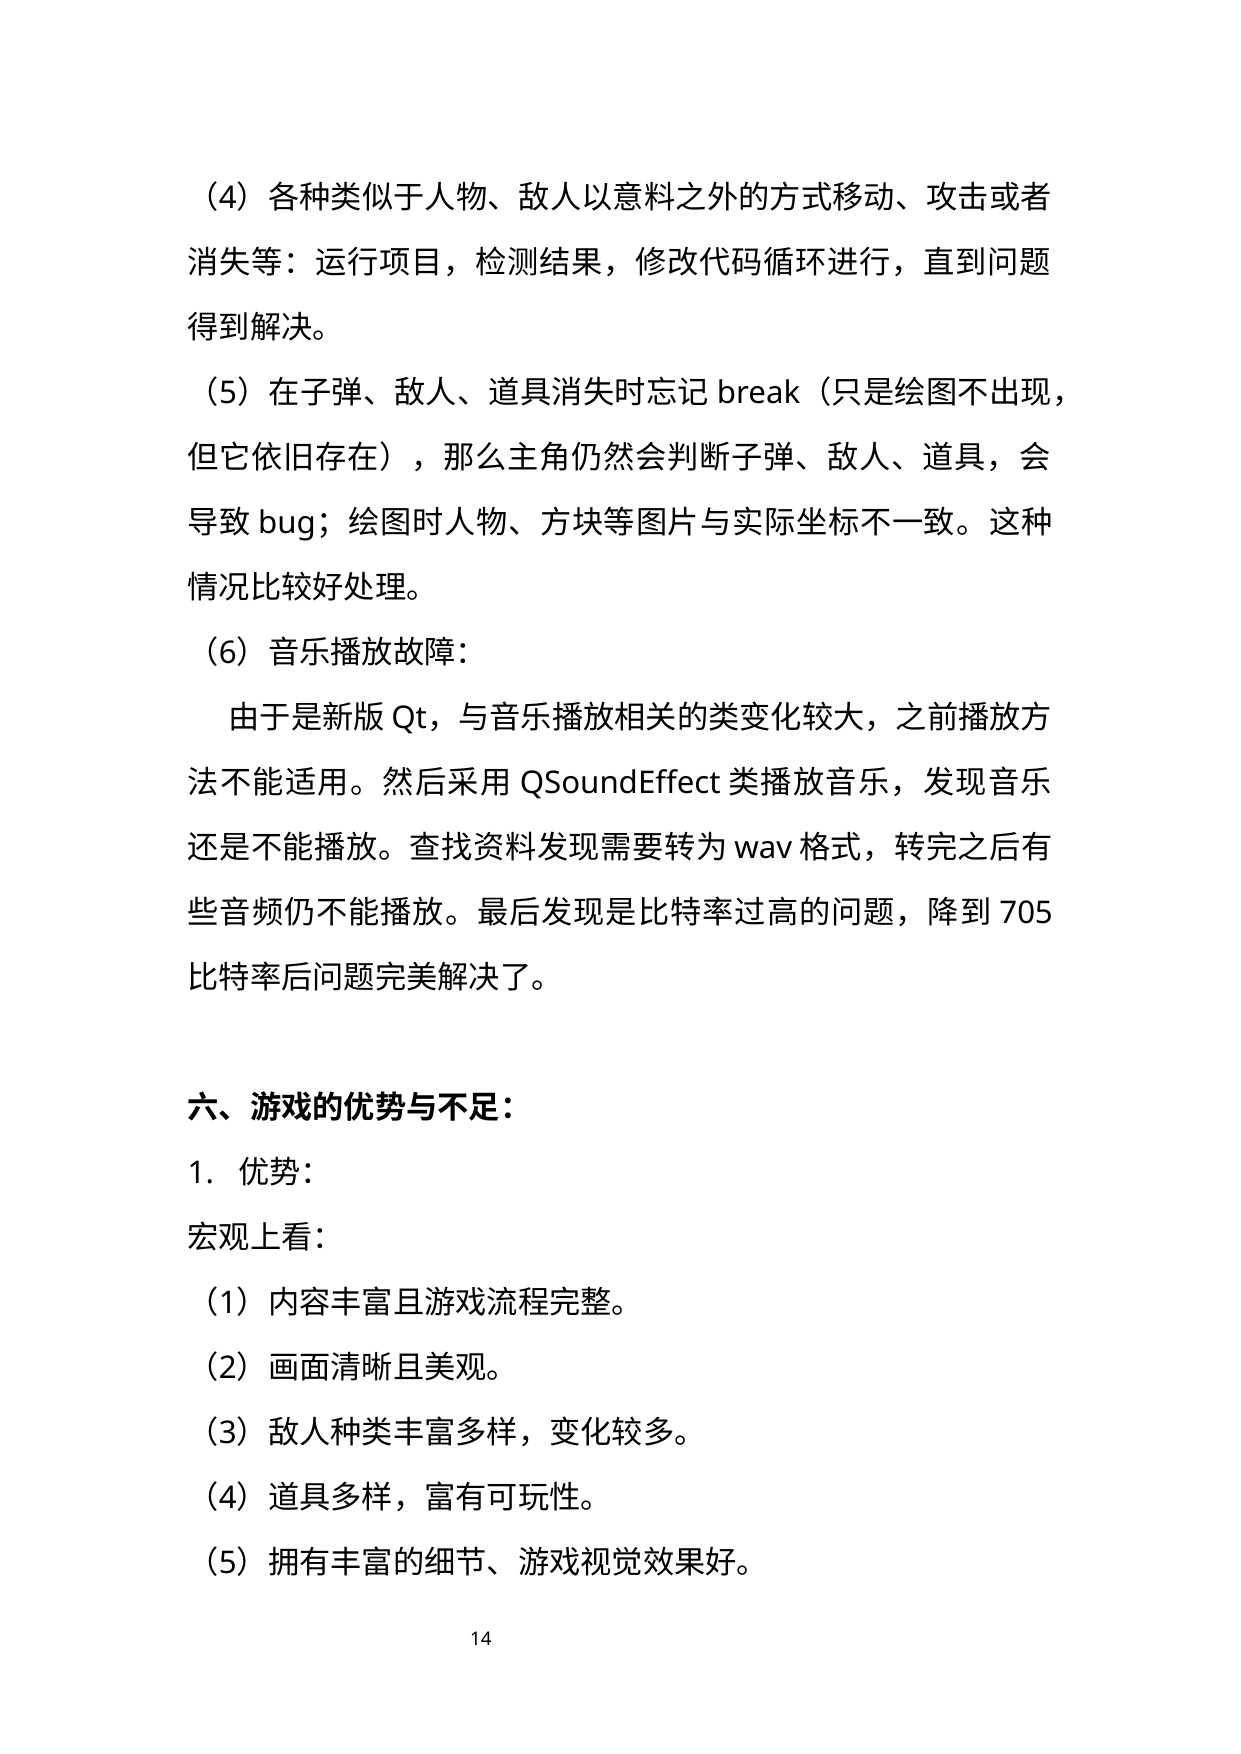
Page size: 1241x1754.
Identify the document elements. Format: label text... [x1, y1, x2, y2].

text 六、游戏的优势与不足： [187, 1072, 1053, 1137]
list 优势： [187, 1137, 1053, 1202]
list （2）画面清晰且美观。 [187, 1332, 1053, 1397]
list 宏观上看： [187, 1202, 1053, 1267]
list （5）拥有丰富的细节、游戏视觉效果好。 [187, 1527, 1053, 1592]
text 由于是新版Qt，与音乐播放相关的类变化较大，之前播放方法不能适用。然后采用QSoundEffect类播放音乐，发现音乐还是不能播放。查找资料发现需要转为wav格式，转完之后有些音频仍不能播放。最后发现是比特率过高的问题，降到705比特率后问题完美解决了。 [187, 682, 1053, 1007]
list （1）内容丰富且游戏流程完整。 [187, 1267, 1053, 1332]
list 各种类似于人物、敌人以意料之外的方式移动、攻击或者消失等：运行项目，检测结果，修改代码循环进行，直到问题得到解决。 [187, 162, 1053, 357]
text （5）在子弹、敌人、道具消失时忘记break（只是绘图不出现，但它依旧存在），那么主角仍然会判断子弹、敌人、道具，会导致bug；绘图时人物、方块等图片与实际坐标不一致。这种情况比较好处理。 [187, 357, 1053, 617]
list （3）敌人种类丰富多样，变化较多。 [187, 1397, 1053, 1462]
text （6）音乐播放故障： [187, 617, 1053, 682]
list （4）道具多样，富有可玩性。 [187, 1462, 1053, 1527]
